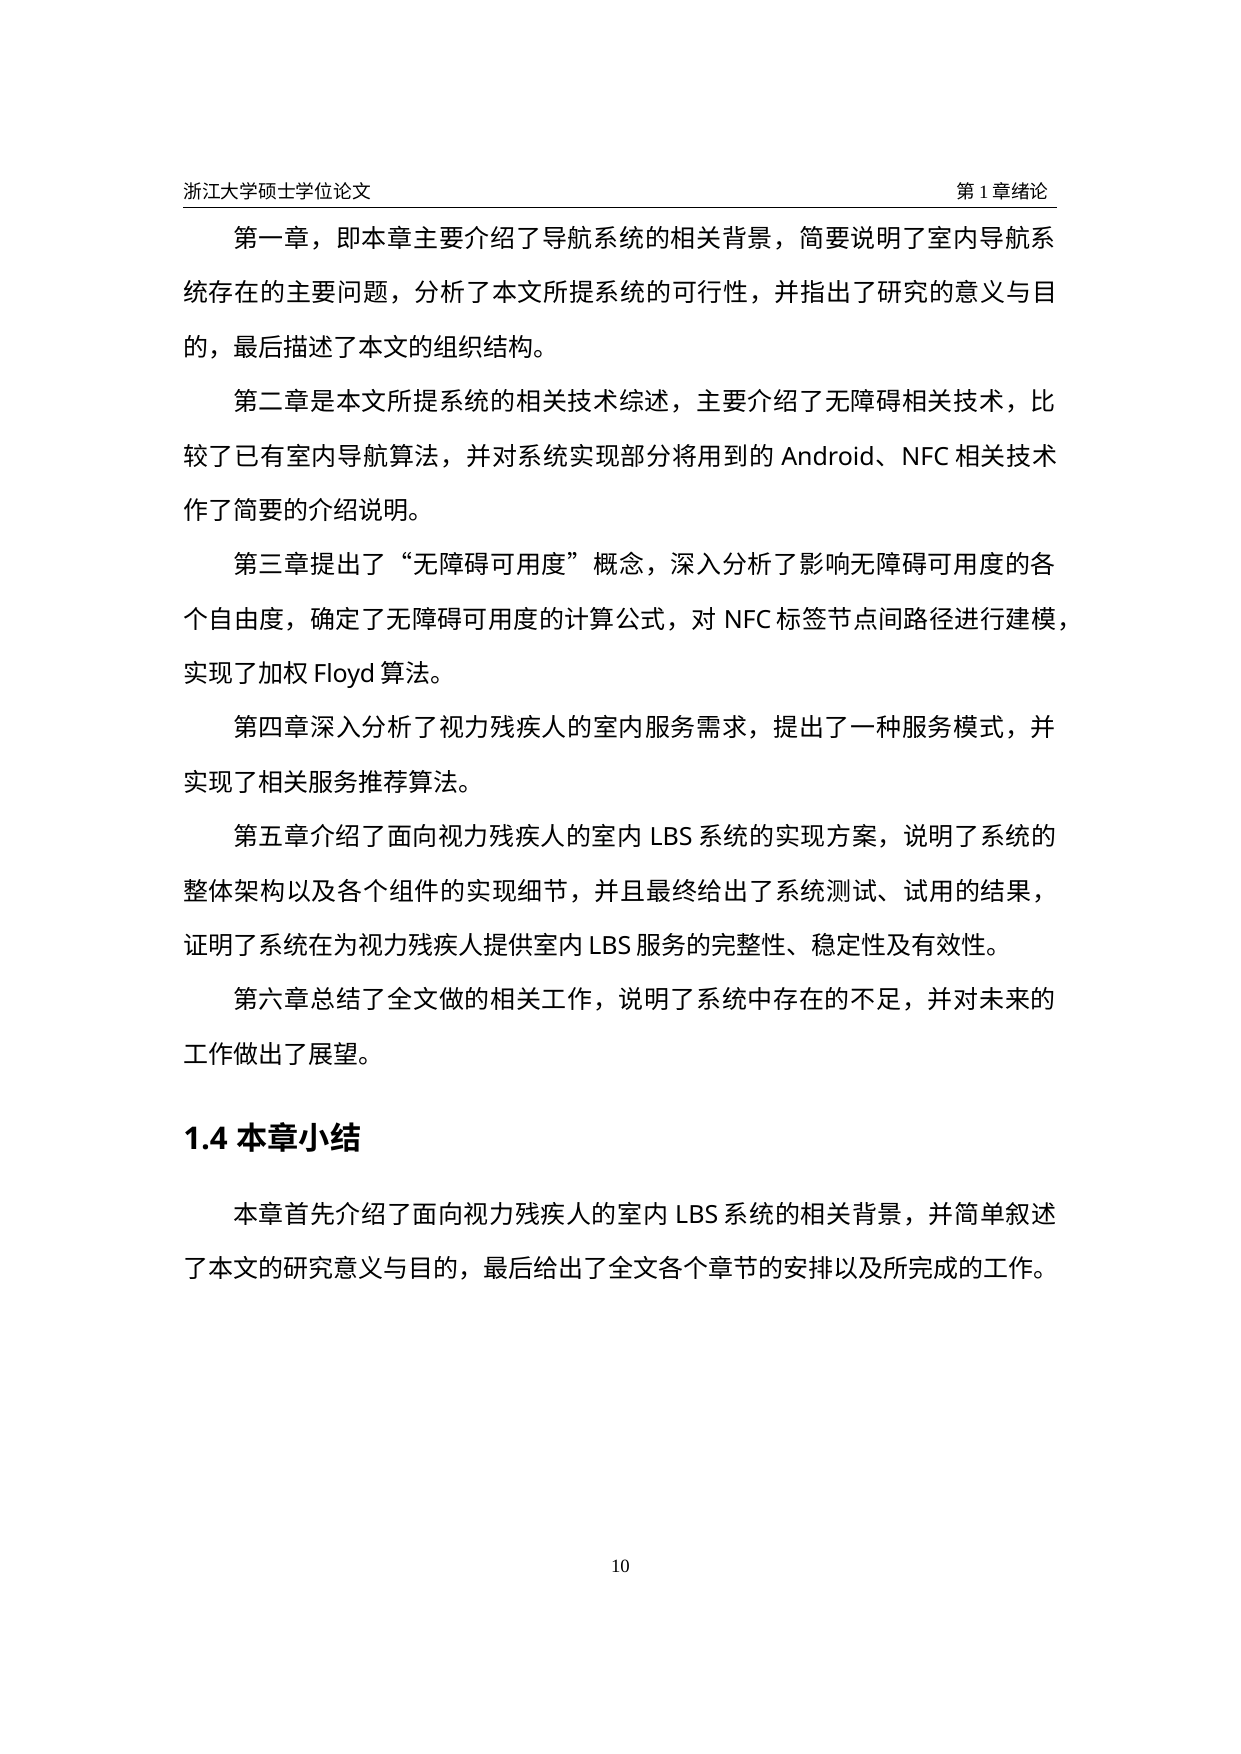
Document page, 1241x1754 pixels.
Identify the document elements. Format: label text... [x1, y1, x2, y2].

text 本章首先介绍了面向视力残疾人的室内LBS系统的相关背景，并简单叙述了本文的研究意义与目的，最后给出了全文各个章节的安排以及所完成的工作。 [183, 1194, 1057, 1285]
text 第四章深入分析了视力残疾人的室内服务需求，提出了一种服务模式，并实现了相关服务推荐算法。 [183, 708, 1057, 798]
text 第一章，即本章主要介绍了导航系统的相关背景，简要说明了室内导航系统存在的主要问题，分析了本文所提系统的可行性，并指出了研究的意义与目的，最后描述了本文的组织结构。 [183, 218, 1057, 363]
text 第二章是本文所提系统的相关技术综述，主要介绍了无障碍相关技术，比较了已有室内导航算法，并对系统实现部分将用到的Android、NFC相关技术作了简要的介绍说明。 [183, 382, 1057, 527]
text 第六章总结了全文做的相关工作，说明了系统中存在的不足，并对未来的工作做出了展望。 [183, 980, 1057, 1070]
text 第三章提出了“无障碍可用度”概念，深入分析了影响无障碍可用度的各个自由度，确定了无障碍可用度的计算公式，对NFC标签节点间路径进行建模，实现了加权Floyd算法。 [183, 545, 1057, 690]
text 第五章介绍了面向视力残疾人的室内LBS系统的实现方案，说明了系统的整体架构以及各个组件的实现细节，并且最终给出了系统测试、试用的结果，证明了系统在为视力残疾人提供室内LBS服务的完整性、稳定性及有效性。 [183, 817, 1057, 962]
subtitle 本章小结 [183, 1113, 1057, 1159]
